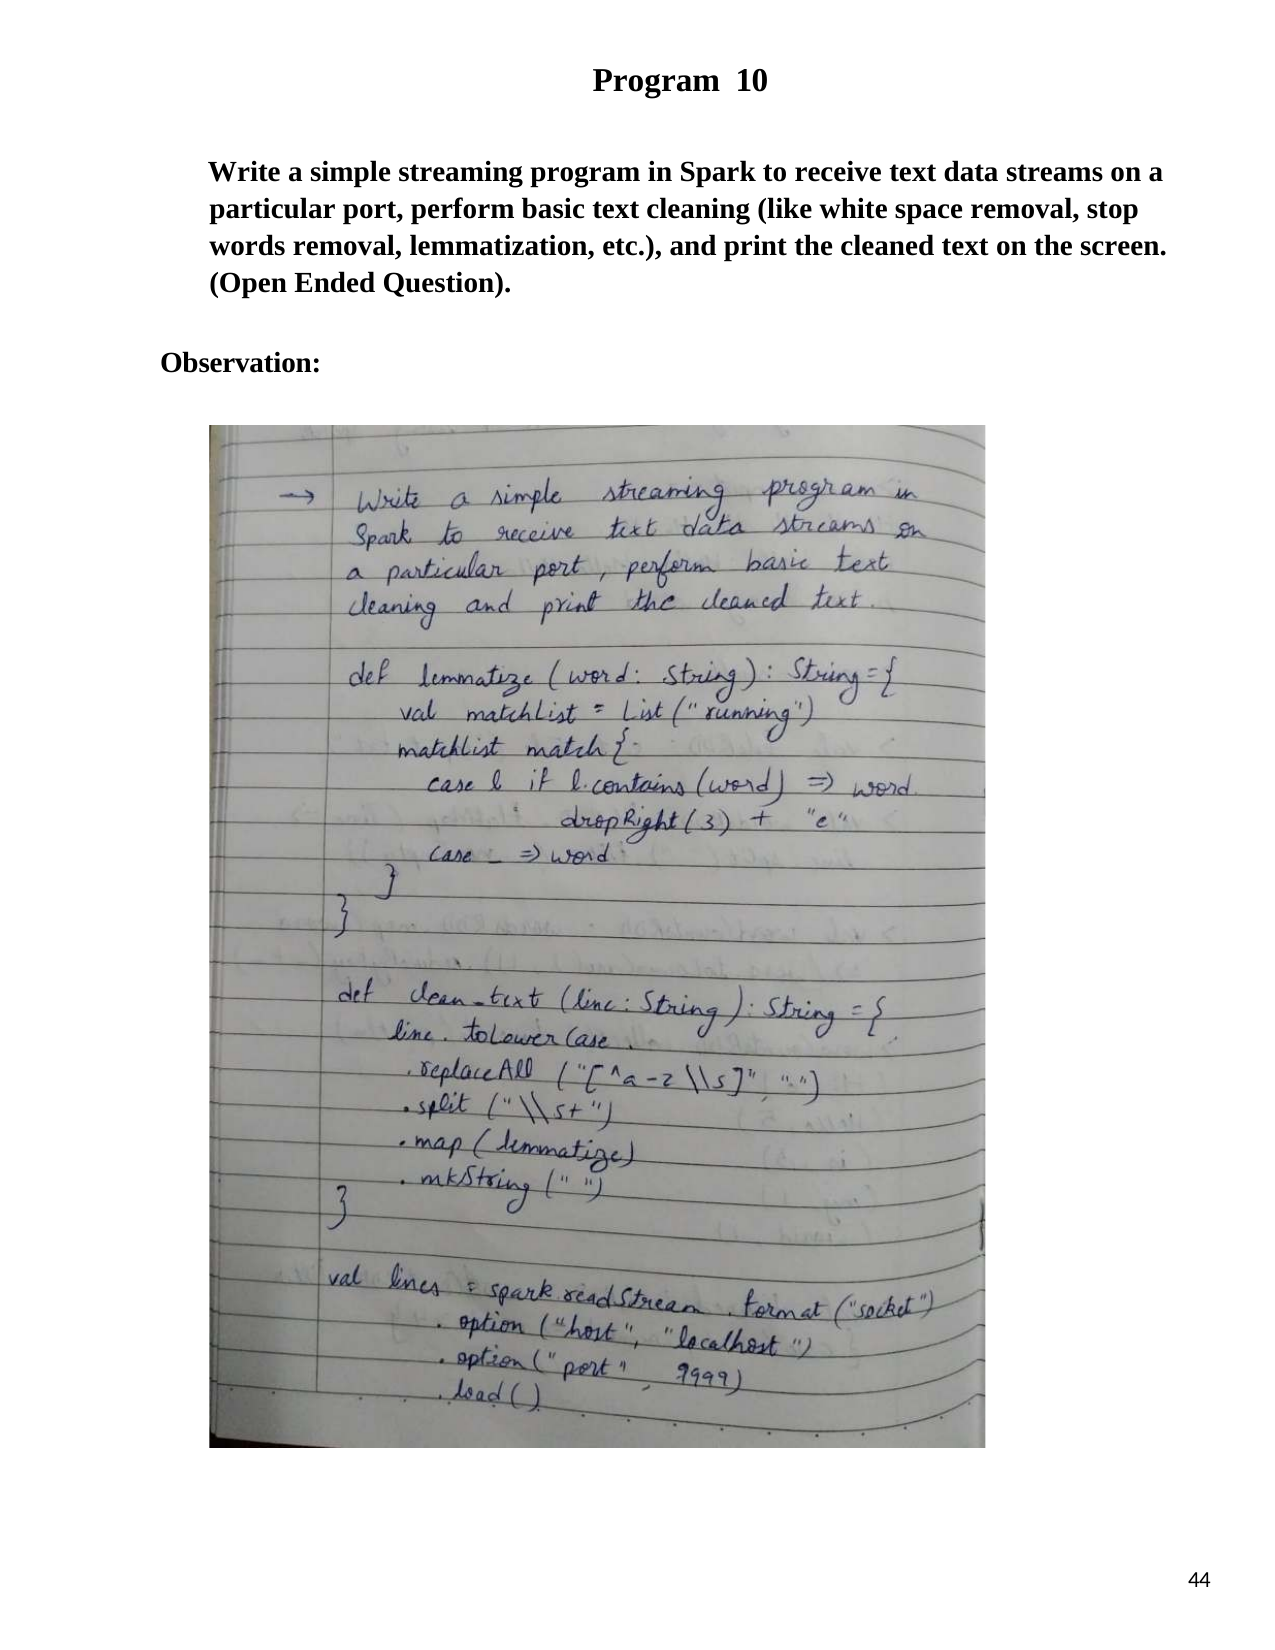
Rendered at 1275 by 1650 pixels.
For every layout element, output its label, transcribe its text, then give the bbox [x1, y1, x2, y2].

text Write a simple streaming program in Spark to receive text data streams on a particular port, perform basic text cleaning (like white space removal, stop words removal, lemmatization, etc.), and print the cleaned text on the screen. (Open Ended Question). [208, 154, 1170, 298]
subtitle Program 10 [130, 60, 1231, 98]
text Observation: [160, 345, 1237, 379]
picture [209, 425, 986, 1448]
